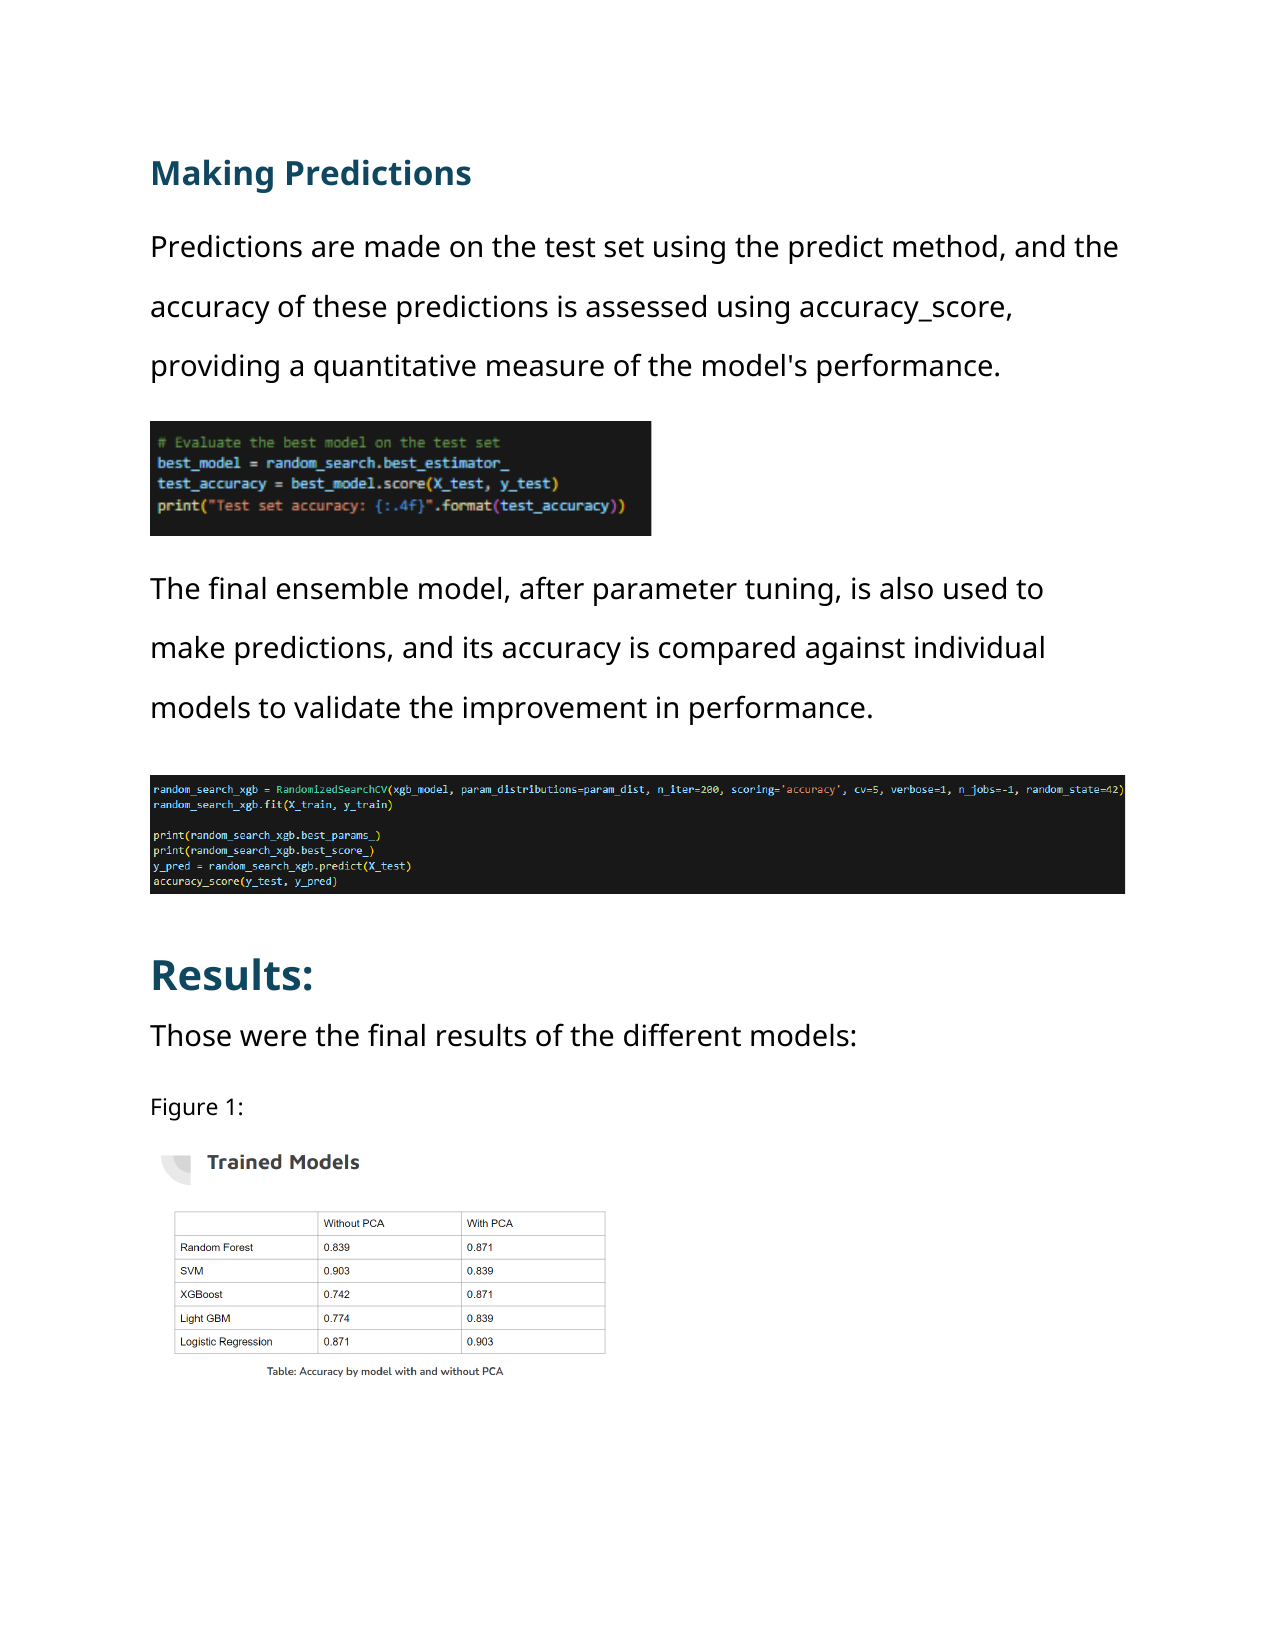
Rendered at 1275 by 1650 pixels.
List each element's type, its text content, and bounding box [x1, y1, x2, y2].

subtitle Results: [150, 945, 1125, 1002]
picture [150, 1141, 622, 1412]
subtitle Making Predictions [150, 150, 1125, 195]
picture [150, 775, 1125, 894]
text Those were the final results of the different models: Figure 1: [150, 1015, 1125, 1122]
picture [150, 421, 652, 536]
text The final ensemble model, after parameter tuning, is also used to make predictions, and its accuracy is compared against individual models to validate the improvement in performance. [150, 568, 1125, 727]
text Predictions are made on the test set using the predict method, and the accuracy of these predictions is assessed using accuracy_score, providing a quantitative measure of the model's performance. [150, 226, 1125, 385]
